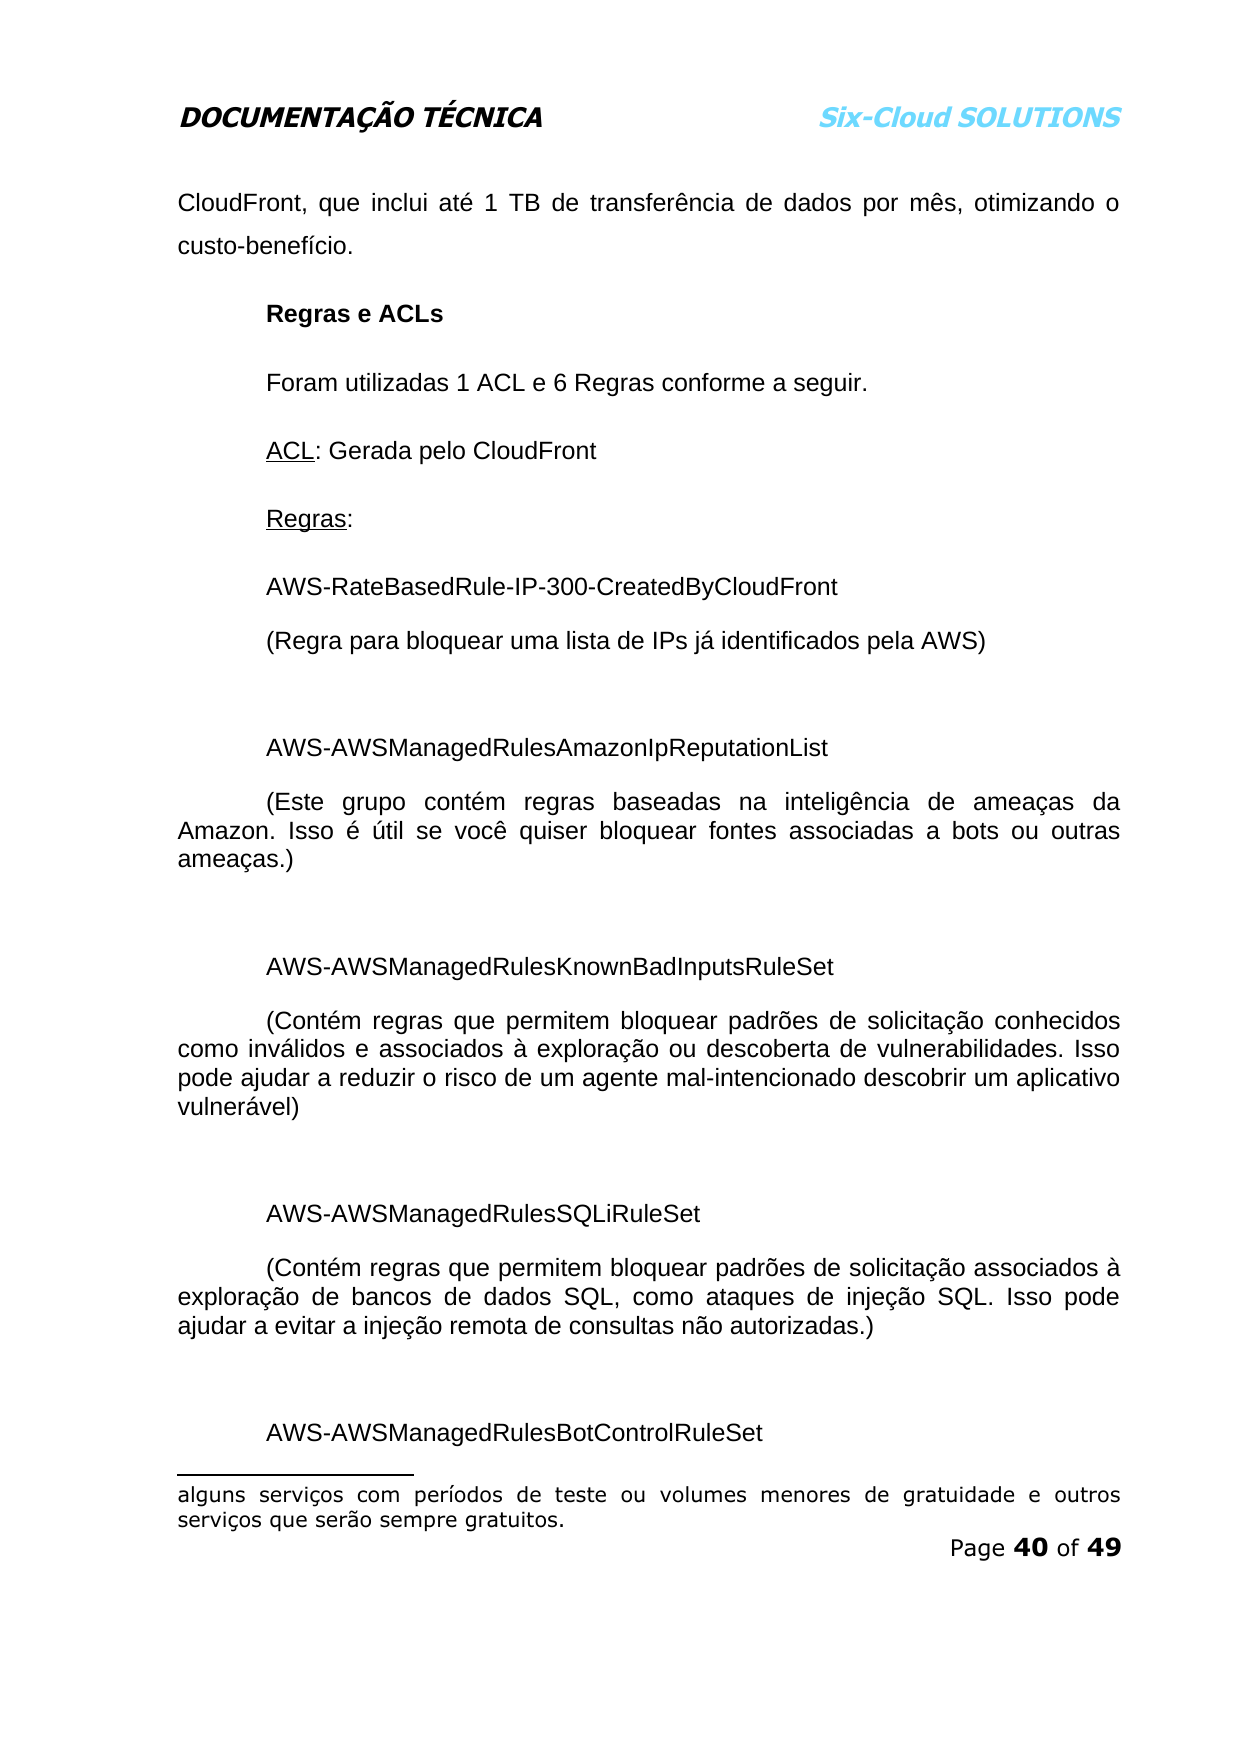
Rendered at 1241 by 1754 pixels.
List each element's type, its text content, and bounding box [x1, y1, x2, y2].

text Regras e ACLs [177, 299, 1122, 328]
text ACL: Gerada pelo CloudFront [177, 436, 1122, 464]
text AWS-RateBasedRule-IP-300-CreatedByCloudFront [177, 572, 1122, 601]
text (Este grupo contém regras baseadas na inteligência de ameaças da Amazon. Isso é útil se você quiser bloquear fontes associadas a bots ou outras ameaças.) [177, 787, 1122, 873]
text AWS-AWSManagedRulesSQLiRuleSet [177, 1199, 1122, 1228]
text Regras: [177, 504, 1122, 532]
text (Contém regras que permitem bloquear padrões de solicitação conhecidos como inválidos e associados à exploração ou descoberta de vulnerabilidades. Isso pode ajudar a reduzir o risco de um agente mal-intencionado descobrir um aplicativo vulnerável) [177, 1006, 1122, 1121]
text AWS-AWSManagedRulesKnownBadInputsRuleSet [177, 952, 1122, 981]
text AWS-AWSManagedRulesBotControlRuleSet [177, 1418, 1122, 1447]
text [177, 188, 1122, 260]
text (Regra para bloquear uma lista de IPs já identificados pela AWS) [177, 626, 1122, 654]
text AWS-AWSManagedRulesAmazonIpReputationList [177, 733, 1122, 762]
text Foram utilizadas 1 ACL e 6 Regras conforme a seguir. [177, 367, 1122, 396]
text (Contém regras que permitem bloquear padrões de solicitação associados à exploração de bancos de dados SQL, como ataques de injeção SQL. Isso pode ajudar a evitar a injeção remota de consultas não autorizadas.) [177, 1253, 1122, 1339]
